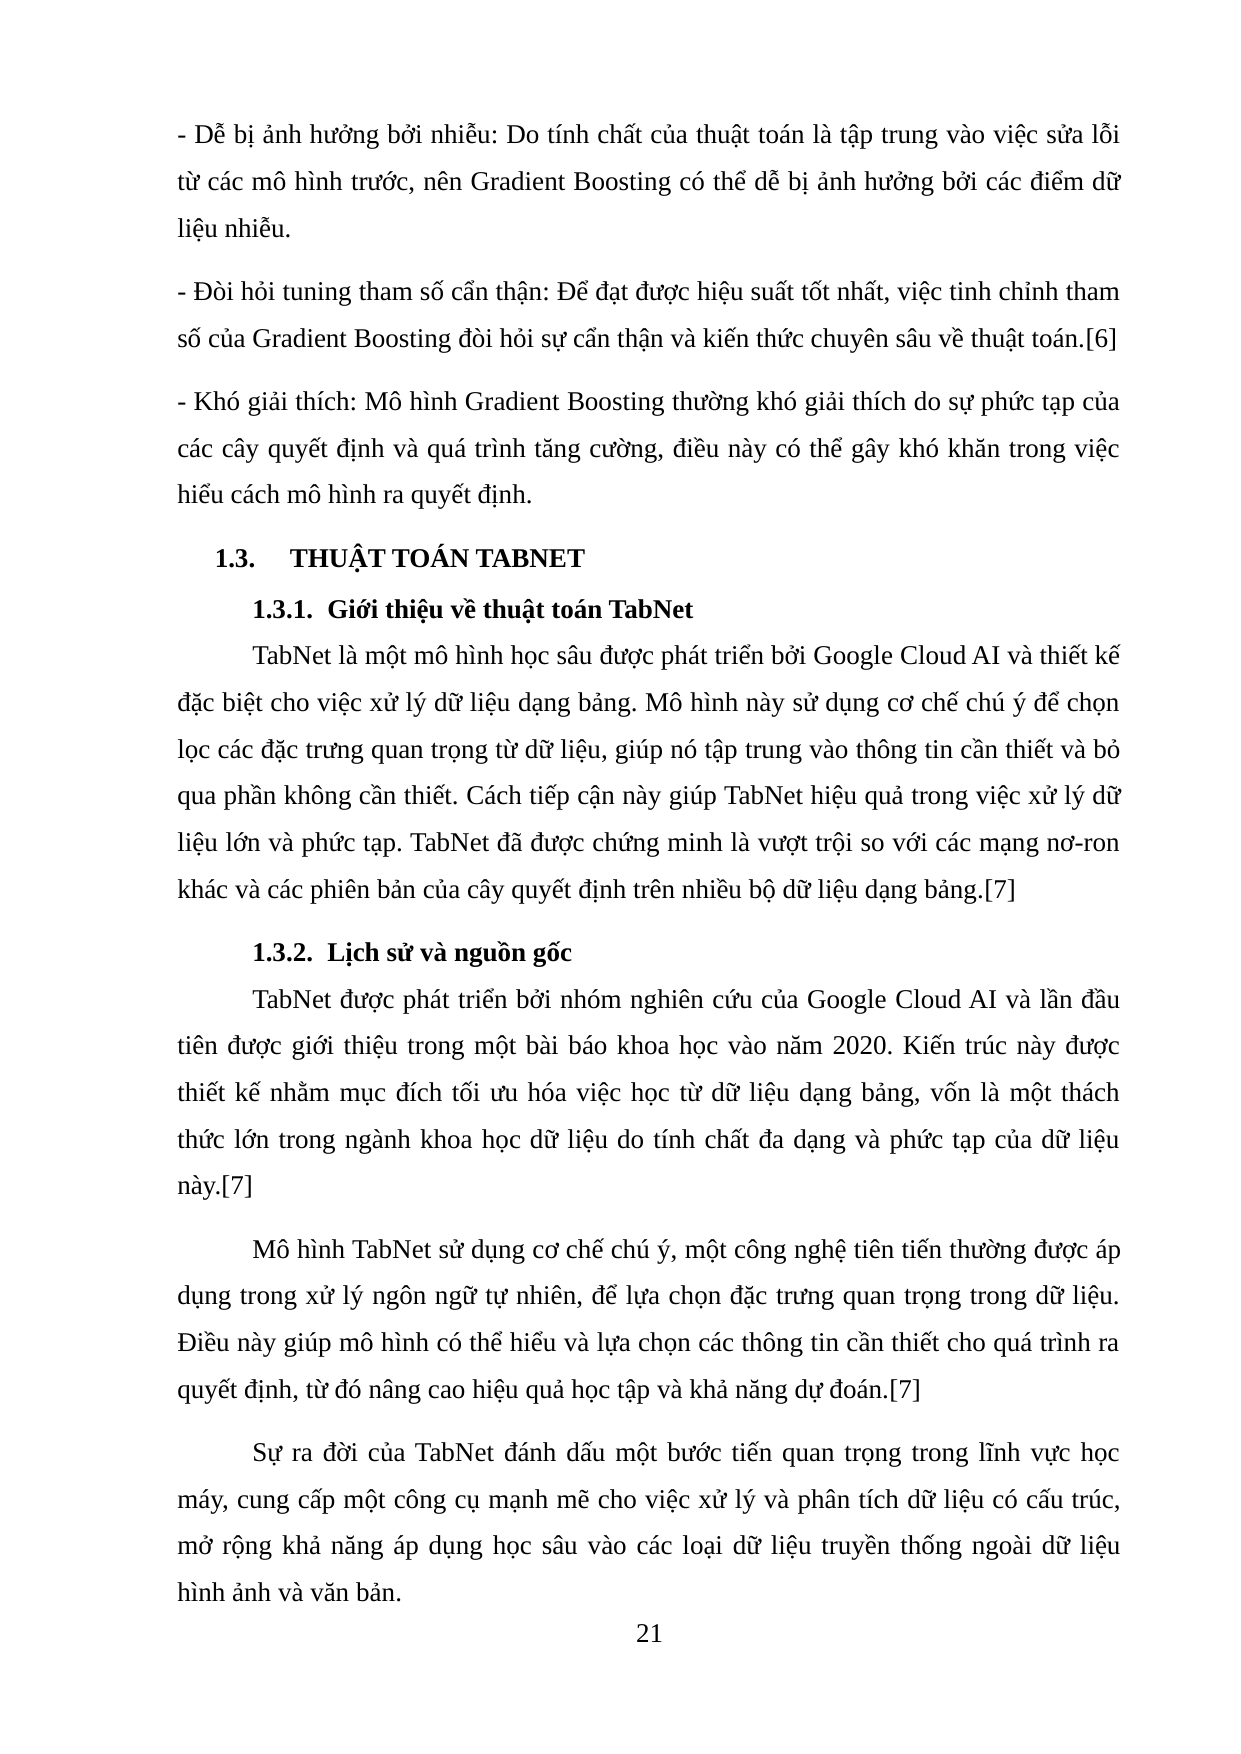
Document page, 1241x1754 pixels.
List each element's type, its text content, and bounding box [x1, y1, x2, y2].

subtitle THUẬT TOÁN TABNET [214, 542, 1122, 573]
text - Đòi hỏi tuning tham số cẩn thận: Để đạt được hiệu suất tốt nhất, việc tinh chỉnh tham số của Gradient Boosting đòi hỏi sự cẩn thận và kiến thức chuyên sâu về thuật toán.[6] [177, 275, 1122, 353]
subtitle Lịch sử và nguồn gốc [252, 936, 1122, 967]
text Mô hình TabNet sử dụng cơ chế chú ý, một công nghệ tiên tiến thường được áp dụng trong xử lý ngôn ngữ tự nhiên, để lựa chọn đặc trưng quan trọng trong dữ liệu. Điều này giúp mô hình có thể hiểu và lựa chọn các thông tin cần thiết cho quá trình ra quyết định, từ đó nâng cao hiệu quả học tập và khả năng dự đoán.[7] [177, 1233, 1122, 1404]
text - Khó giải thích: Mô hình Gradient Boosting thường khó giải thích do sự phức tạp của các cây quyết định và quá trình tăng cường, điều này có thể gây khó khăn trong việc hiểu cách mô hình ra quyết định. [177, 385, 1122, 510]
text Sự ra đời của TabNet đánh dấu một bước tiến quan trọng trong lĩnh vực học máy, cung cấp một công cụ mạnh mẽ cho việc xử lý và phân tích dữ liệu có cấu trúc, mở rộng khả năng áp dụng học sâu vào các loại dữ liệu truyền thống ngoài dữ liệu hình ảnh và văn bản. [177, 1436, 1122, 1607]
text TabNet là một mô hình học sâu được phát triển bởi Google Cloud AI và thiết kế đặc biệt cho việc xử lý dữ liệu dạng bảng. Mô hình này sử dụng cơ chế chú ý để chọn lọc các đặc trưng quan trọng từ dữ liệu, giúp nó tập trung vào thông tin cần thiết và bỏ qua phần không cần thiết. Cách tiếp cận này giúp TabNet hiệu quả trong việc xử lý dữ liệu lớn và phức tạp. TabNet đã được chứng minh là vượt trội so với các mạng nơ-ron khác và các phiên bản của cây quyết định trên nhiều bộ dữ liệu dạng bảng.[7] [177, 639, 1122, 904]
text - Dễ bị ảnh hưởng bởi nhiễu: Do tính chất của thuật toán là tập trung vào việc sửa lỗi từ các mô hình trước, nên Gradient Boosting có thể dễ bị ảnh hưởng bởi các điểm dữ liệu nhiễu. [177, 118, 1122, 243]
text TabNet được phát triển bởi nhóm nghiên cứu của Google Cloud AI và lần đầu tiên được giới thiệu trong một bài báo khoa học vào năm 2020. Kiến trúc này được thiết kế nhằm mục đích tối ưu hóa việc học từ dữ liệu dạng bảng, vốn là một thách thức lớn trong ngành khoa học dữ liệu do tính chất đa dạng và phức tạp của dữ liệu này.[7] [177, 983, 1122, 1201]
subtitle Giới thiệu về thuật toán TabNet [252, 593, 1122, 624]
